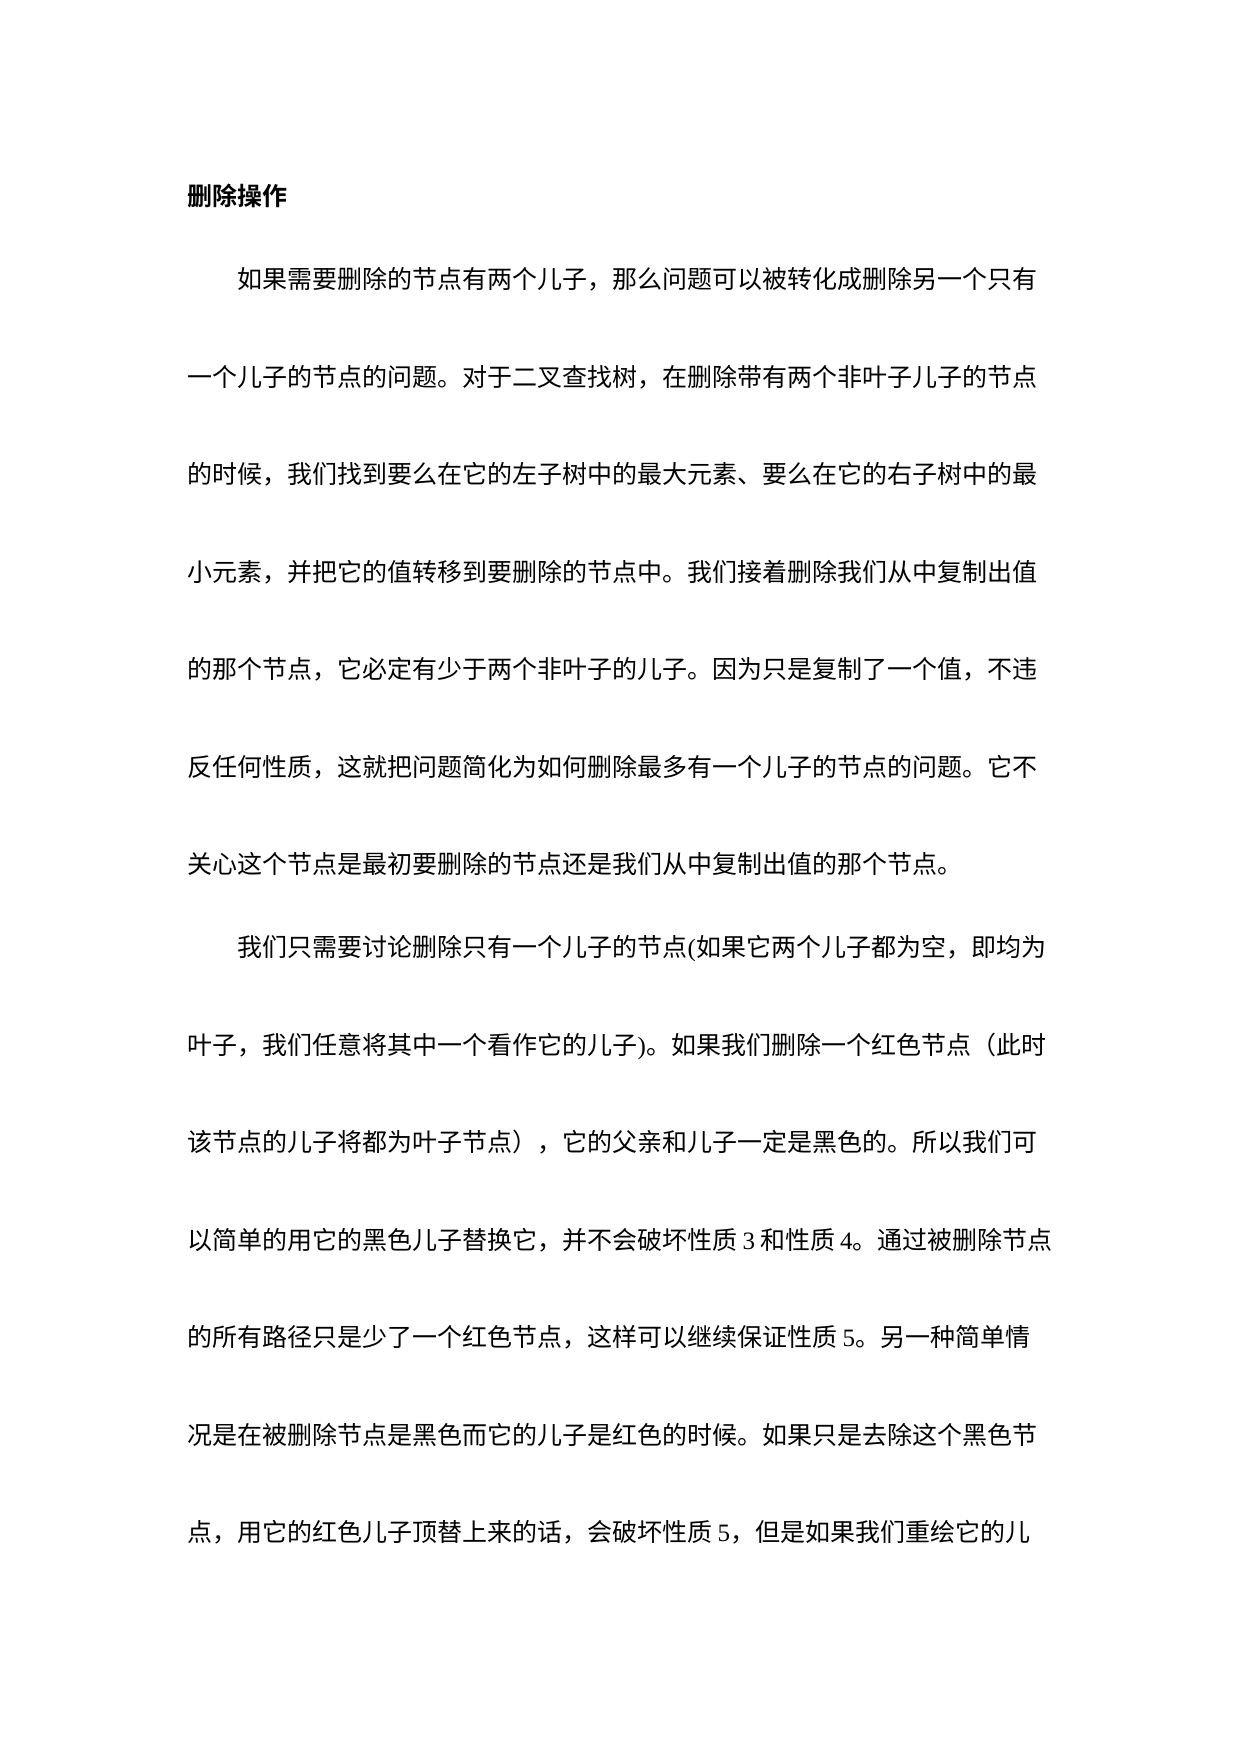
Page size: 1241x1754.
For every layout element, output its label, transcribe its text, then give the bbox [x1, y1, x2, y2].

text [187, 913, 1053, 1563]
text 如果需要删除的节点有两个儿子，那么问题可以被转化成删除另一个只有一个儿子的节点的问题。对于二叉查找树，在删除带有两个非叶子儿子的节点的时候，我们找到要么在它的左子树中的最大元素、要么在它的右子树中的最小元素，并把它的值转移到要删除的节点中。我们接着删除我们从中复制出值的那个节点，它必定有少于两个非叶子的儿子。因为只是复制了一个值，不违反任何性质，这就把问题简化为如何删除最多有一个儿子的节点的问题。它不关心这个节点是最初要删除的节点还是我们从中复制出值的那个节点。 [187, 245, 1053, 895]
subtitle 删除操作 [187, 162, 1053, 227]
